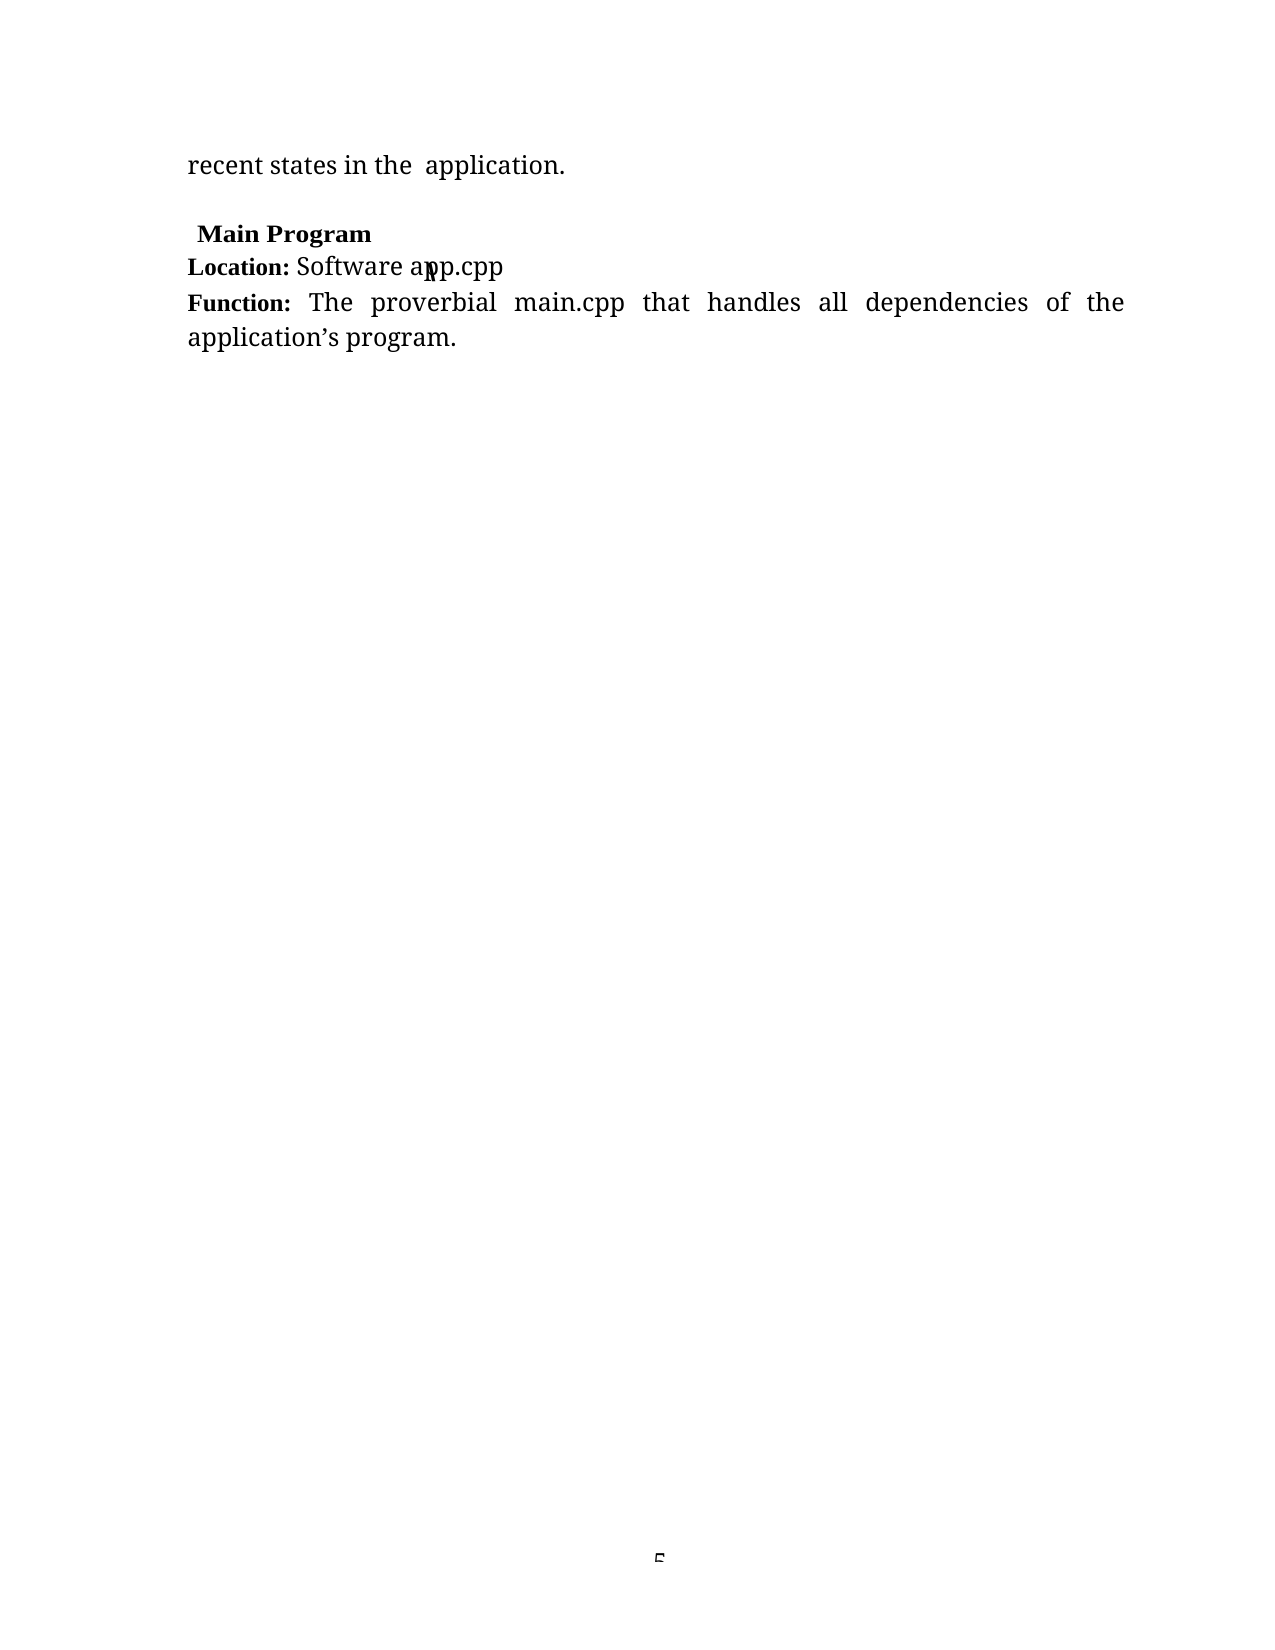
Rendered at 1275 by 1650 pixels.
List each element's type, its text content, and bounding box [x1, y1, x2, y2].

text Function: The proverbial main.cpp that handles all dependencies of the application’s program. [187, 284, 1125, 354]
text Location: Software app.cpp [187, 249, 1225, 283]
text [187, 148, 1125, 182]
subtitle Main Program [197, 219, 1225, 247]
